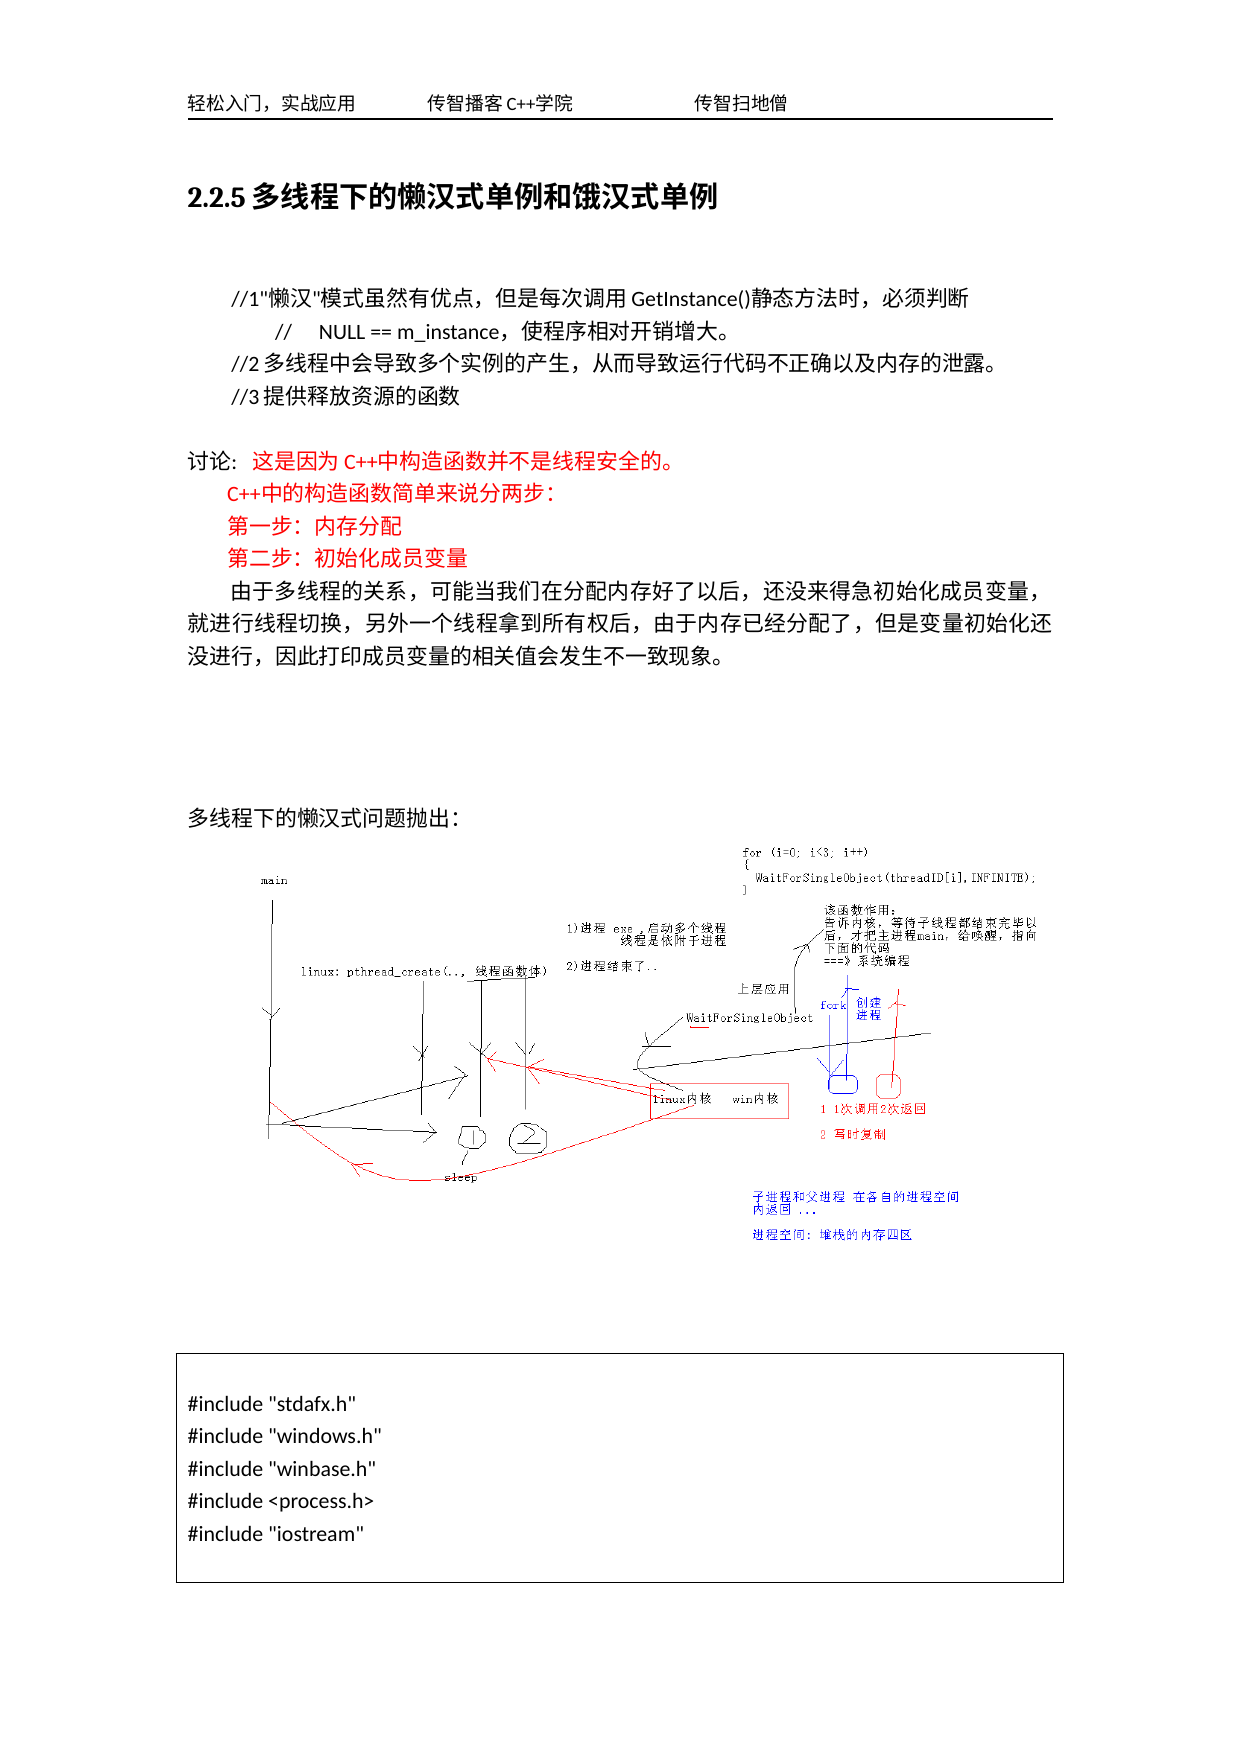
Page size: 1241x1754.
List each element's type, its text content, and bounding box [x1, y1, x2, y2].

text C++中的构造函数简单来说分两步： [187, 476, 1053, 508]
text 第二步：初始化成员变量 [187, 541, 1053, 573]
text //3提供释放资源的函数 [187, 378, 1053, 411]
text 多线程下的懒汉式问题抛出： [187, 801, 1053, 833]
text //2多线程中会导致多个实例的产生，从而导致运行代码不正确以及内存的泄露。 [187, 346, 1053, 378]
picture [187, 833, 1052, 1302]
text //1"懒汉"模式虽然有优点，但是每次调用GetInstance()静态方法时，必须判断 [187, 281, 1053, 313]
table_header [177, 1354, 1063, 1582]
text 第一步：内存分配 [187, 508, 1053, 541]
text 讨论: 这是因为C++中构造函数并不是线程安全的。 [187, 443, 1053, 476]
text // NULL == m_instance，使程序相对开销增大。 [187, 313, 1053, 346]
subtitle 2.2.5多线程下的懒汉式单例和饿汉式单例 [187, 162, 1053, 227]
text 由于多线程的关系，可能当我们在分配内存好了以后，还没来得急初始化成员变量，就进行线程切换，另外一个线程拿到所有权后，由于内存已经分配了，但是变量初始化还 没进行，因此打印成员变量的相关值会发生不一致现象。 [187, 573, 1053, 671]
